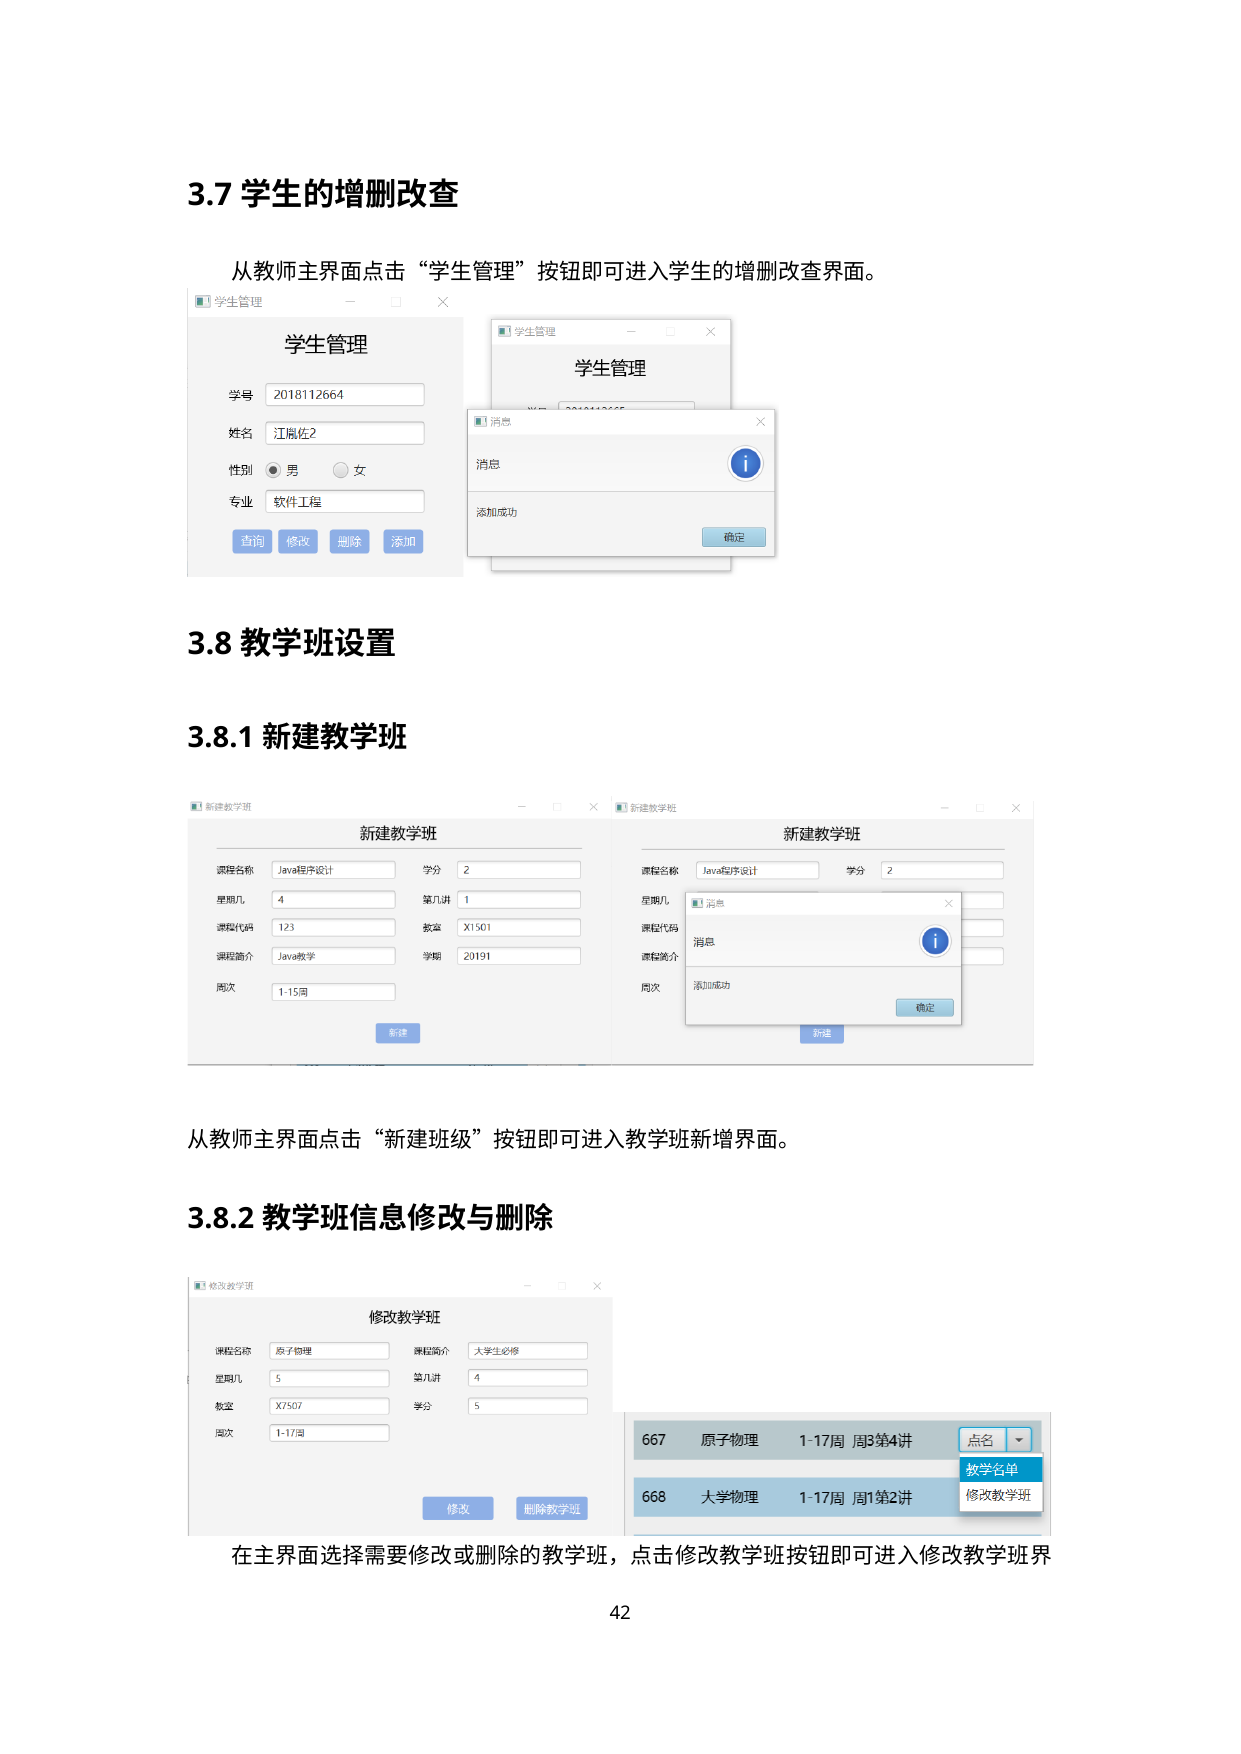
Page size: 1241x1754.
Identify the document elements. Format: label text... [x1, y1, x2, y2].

text 从教师主界面点击“学生管理”按钮即可进入学生的增删改查界面。 [187, 254, 1053, 286]
picture [187, 796, 1034, 1066]
subtitle 3.8.2 教学班信息修改与删除 [187, 1183, 1053, 1248]
picture [187, 288, 780, 577]
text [187, 1537, 1053, 1570]
subtitle 3.8.1 新建教学班 [187, 702, 1053, 767]
subtitle 3.8 教学班设置 [187, 608, 1053, 673]
subtitle 3.7 学生的增删改查 [187, 160, 1053, 225]
picture [187, 1277, 1052, 1536]
text 从教师主界面点击“新建班级”按钮即可进入教学班新增界面。 [187, 1121, 1053, 1154]
